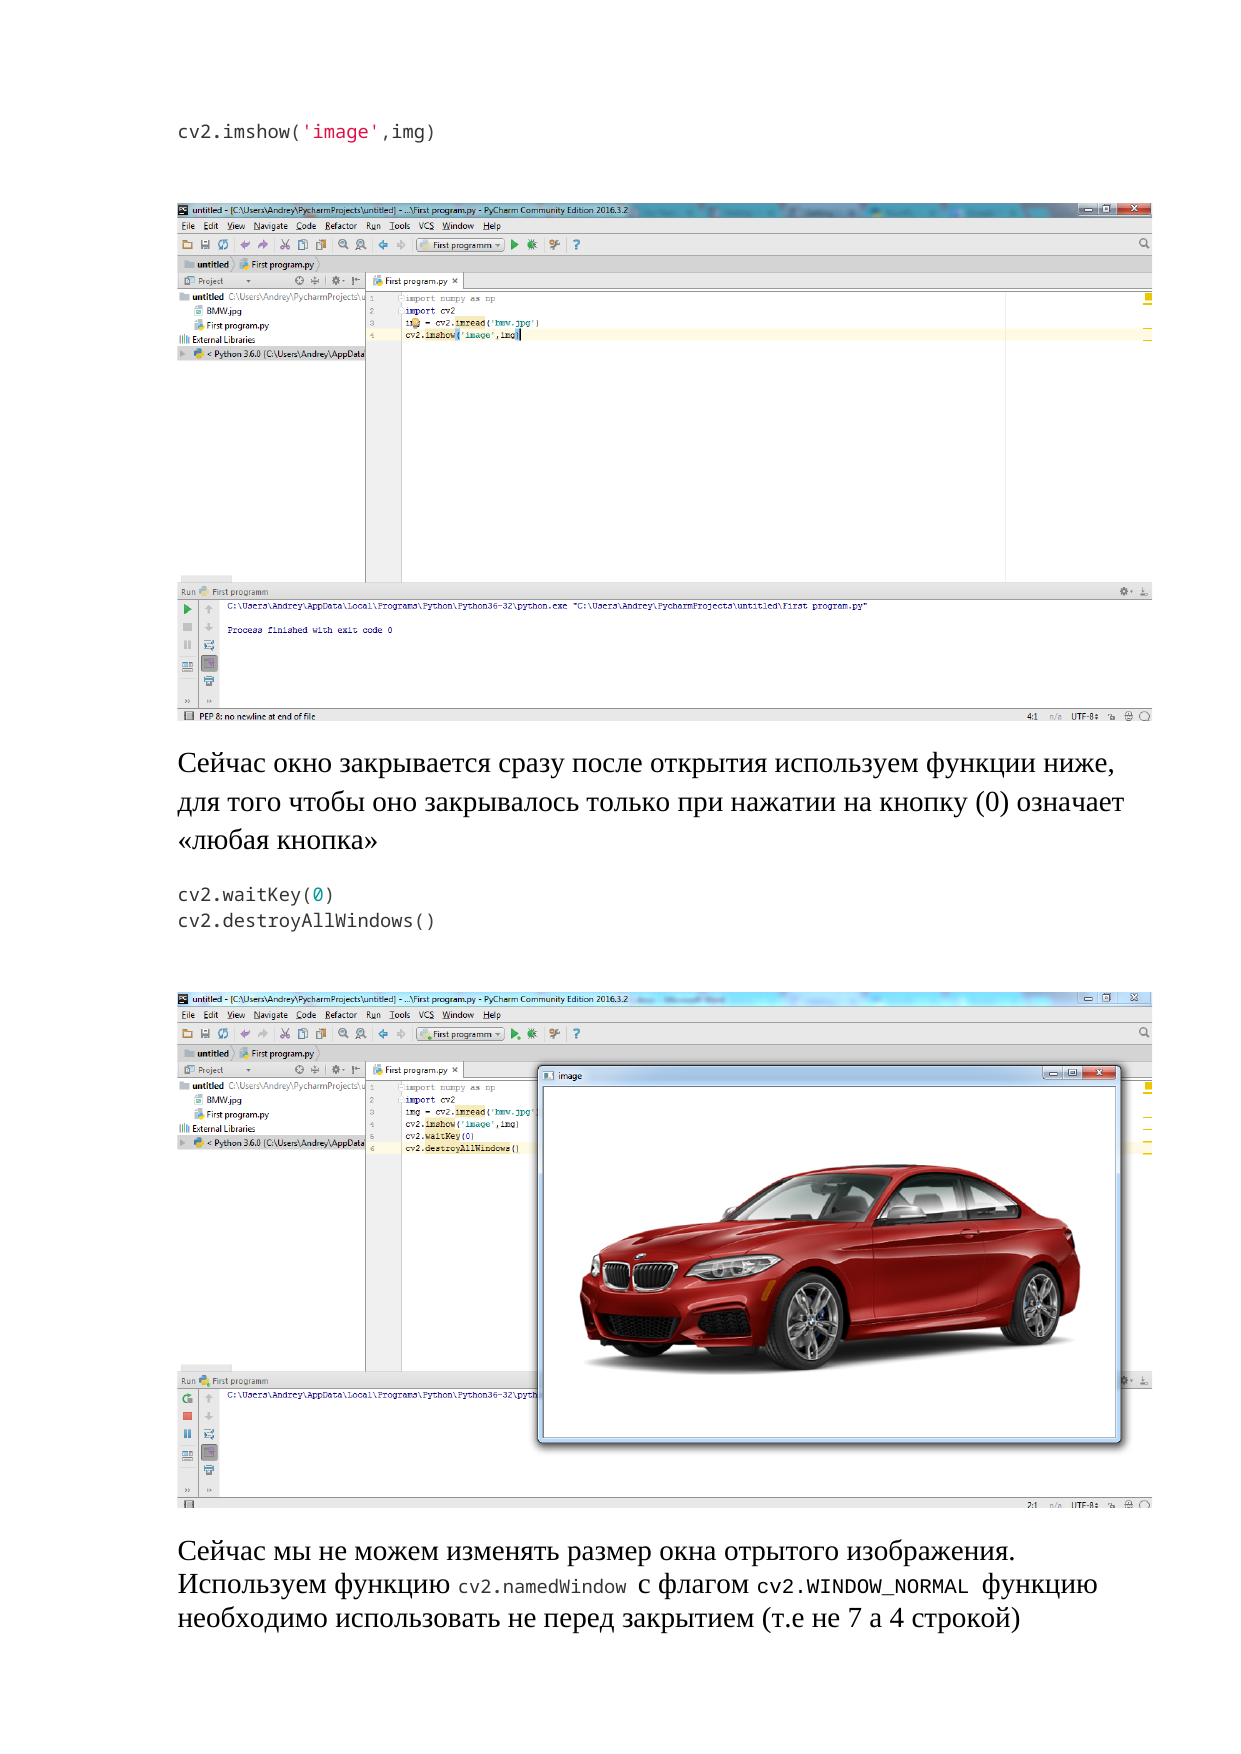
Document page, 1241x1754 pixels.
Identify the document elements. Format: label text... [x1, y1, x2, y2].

text cv2.imshow('image',img) [177, 118, 1152, 144]
text Сейчас окно закрывается сразу после открытия используем функции ниже, для того чтобы оно закрывалось только при нажатии на кнопку (0) означает «любая кнопка» [177, 745, 1152, 856]
picture [177, 203, 1153, 721]
picture [177, 992, 1153, 1508]
text cv2.waitKey(0) [177, 882, 1152, 907]
text Сейчас мы не можем изменять размер окна отрытого изображения. Используем функцию cv2.namedWindow с флагом cv2.WINDOW_NORMAL функцию необходимо использовать не перед закрытием (т.е не 7 а 4 строкой) [177, 1533, 1152, 1633]
text cv2.destroyAllWindows() [177, 907, 1152, 933]
